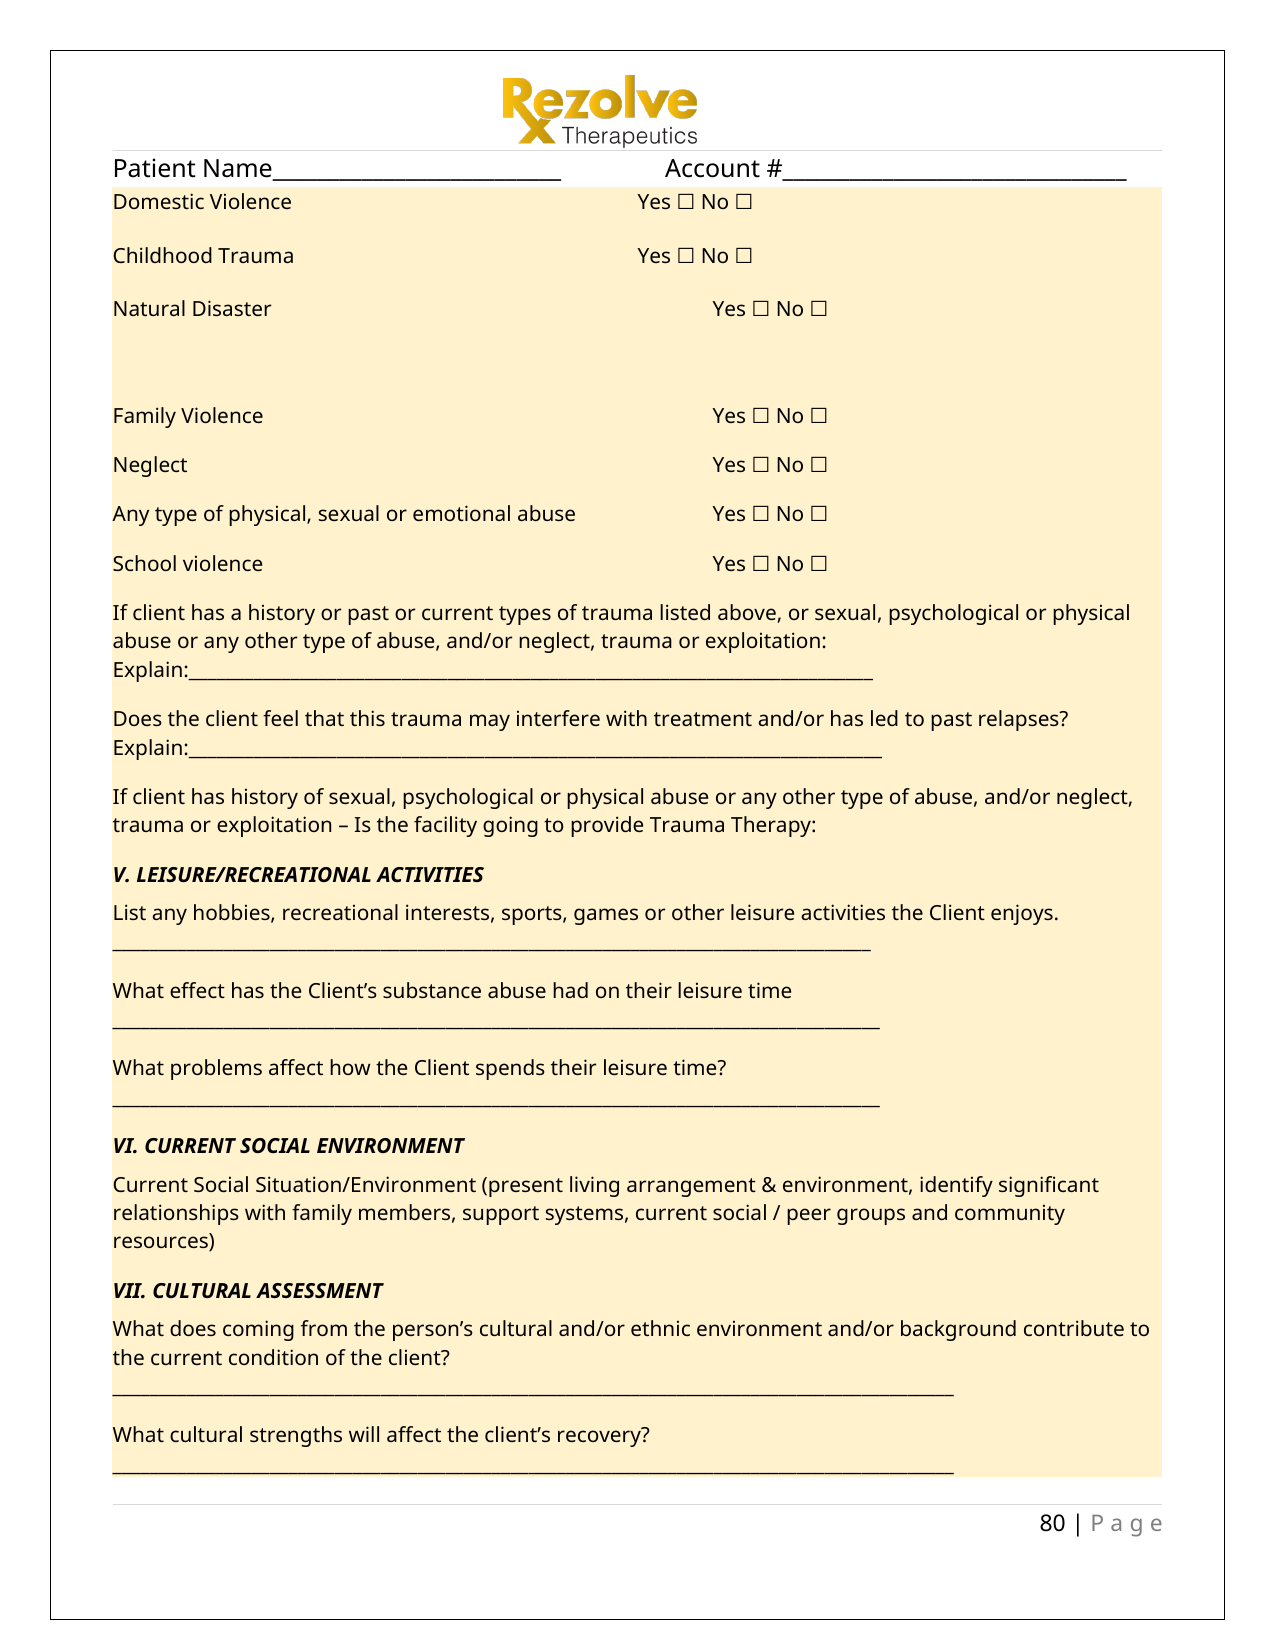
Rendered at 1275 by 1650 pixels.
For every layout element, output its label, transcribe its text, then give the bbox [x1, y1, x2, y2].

subtitle V. LEISURE/RECREATIONAL ACTIVITIES [112, 860, 1162, 888]
text What effect has the Client’s substance abuse had on their leisure time ___________________________________________________________________________________ [112, 976, 1162, 1033]
text Current Social Situation/Environment (present living arrangement & environment, identify significant relationships with family members, support systems, current social / peer groups and community resources) [112, 1170, 1162, 1255]
text List any hobbies, recreational interests, sports, games or other leisure activities the Client enjoys. __________________________________________________________________________________ [112, 898, 1162, 955]
text School violence Yes ☐ No ☐ [112, 549, 1162, 577]
subtitle VI. CURRENT SOCIAL ENVIRONMENT [112, 1131, 1162, 1160]
text What does coming from the person’s cultural and/or ethnic environment and/or background contribute to the current condition of the client? ___________________________________________________________________________________________ [112, 1314, 1162, 1399]
text Neglect Yes ☐ No ☐ [112, 450, 1162, 479]
text If client has a history or past or current types of trauma listed above, or sexual, psychological or physical abuse or any other type of abuse, and/or neglect, trauma or exploitation: Explain:__________________________________________________________________________ [112, 598, 1162, 683]
text Any type of physical, sexual or emotional abuse Yes ☐ No ☐ [112, 499, 1162, 528]
text If client has history of sexual, psychological or physical abuse or any other type of abuse, and/or neglect, trauma or exploitation – Is the facility going to provide Trauma Therapy: [112, 782, 1162, 839]
text What cultural strengths will affect the client’s recovery? ___________________________________________________________________________________________ [112, 1420, 1162, 1477]
subtitle VII. CULTURAL ASSESSMENT [112, 1276, 1162, 1304]
text Family Violence Yes ☐ No ☐ [112, 401, 1162, 429]
text Natural Disaster Yes ☐ No ☐ [112, 294, 1162, 323]
text Childhood Trauma Yes ☐ No ☐ [112, 241, 1162, 269]
text What problems affect how the Client spends their leisure time? ___________________________________________________________________________________ [112, 1053, 1162, 1110]
text Domestic Violence Yes ☐ No ☐ [112, 187, 1162, 216]
picture [503, 75, 697, 148]
text Does the client feel that this trauma may interfere with treatment and/or has led to past relapses? Explain:___________________________________________________________________________ [112, 704, 1162, 761]
